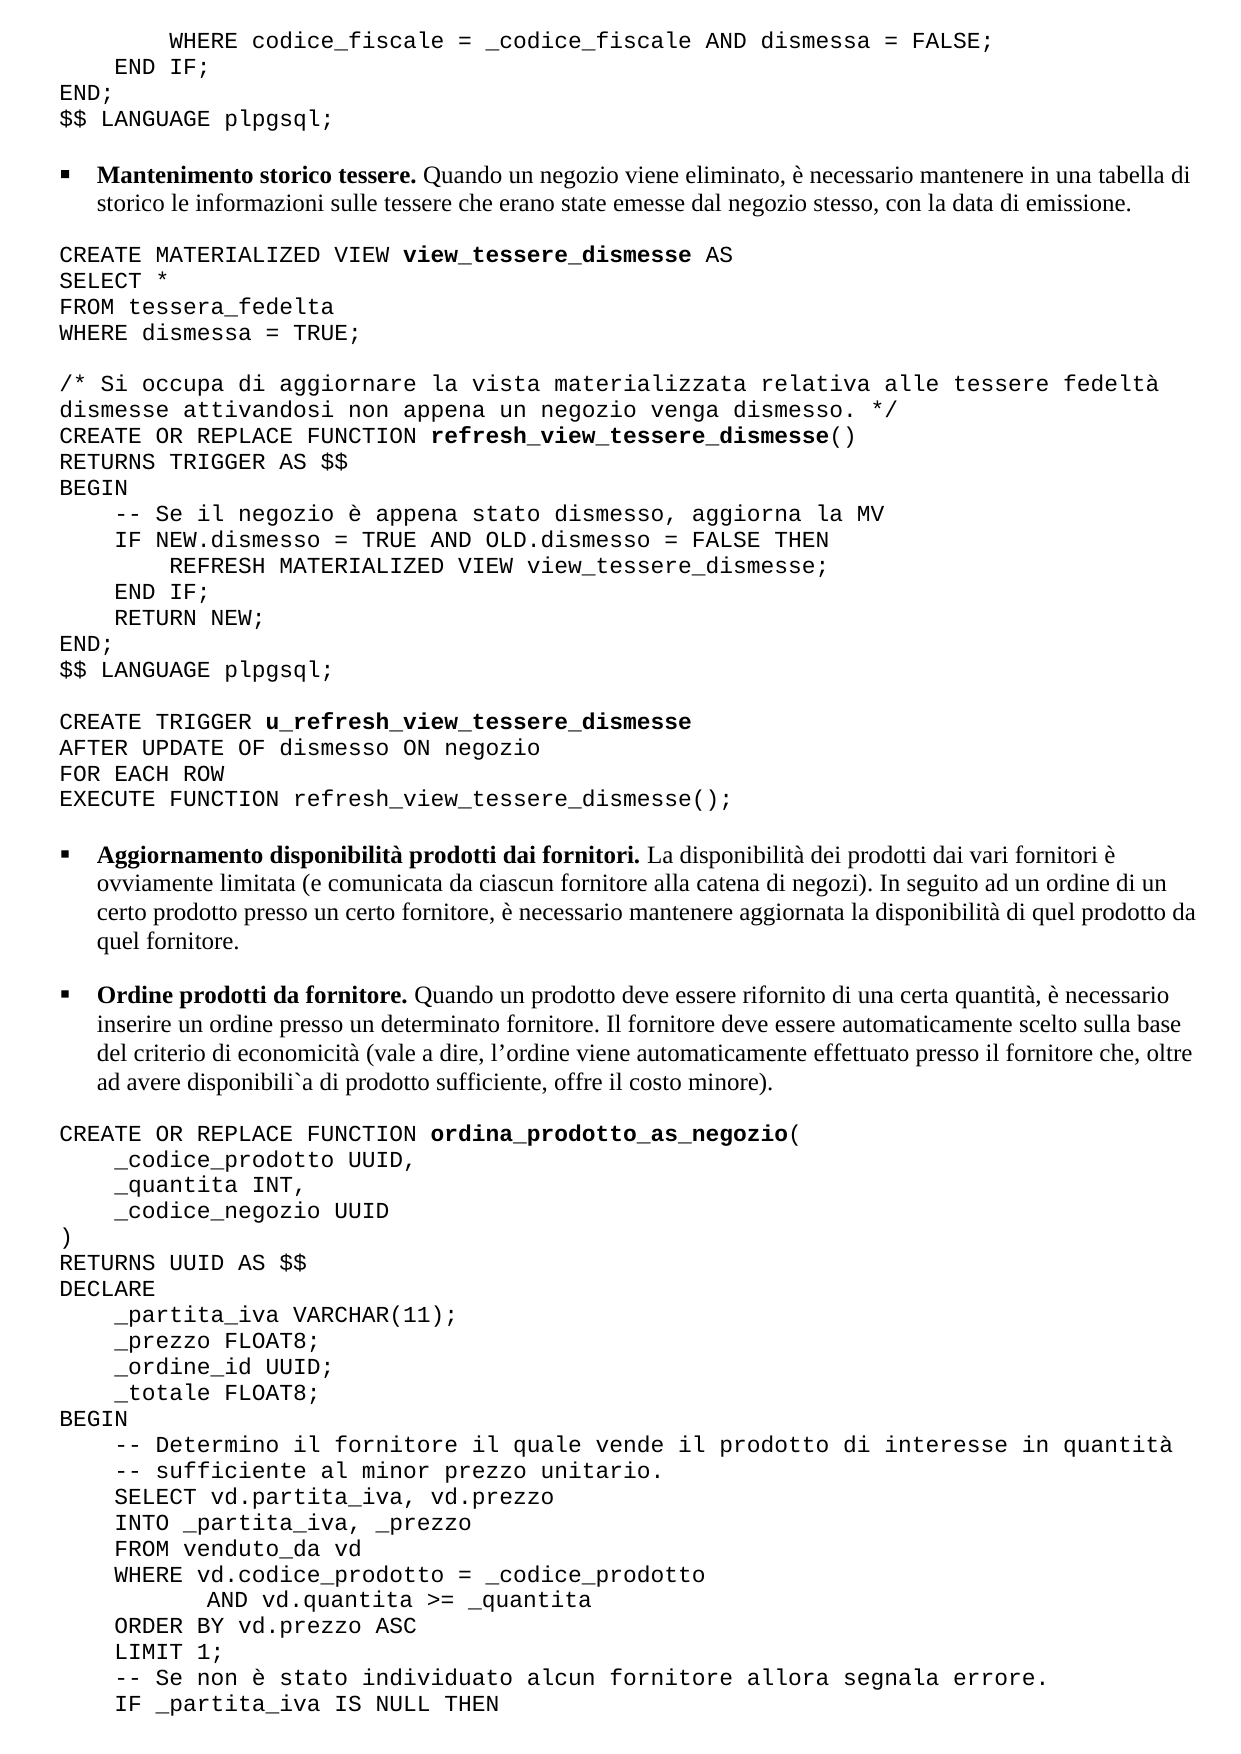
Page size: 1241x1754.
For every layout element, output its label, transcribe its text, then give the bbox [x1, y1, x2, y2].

text BEGIN [59, 1407, 1211, 1433]
text $$ LANGUAGE plpgsql; [59, 107, 1211, 133]
text AFTER UPDATE OF dismesso ON negozio [59, 736, 1211, 762]
text IF NEW.dismesso = TRUE AND OLD.dismesso = FALSE THEN [59, 528, 1211, 554]
text _ordine_id UUID; [59, 1355, 1211, 1381]
text _quantita INT, [59, 1174, 1211, 1200]
text -- sufficiente al minor prezzo unitario. [59, 1459, 1211, 1485]
text END; [59, 81, 1211, 107]
text RETURNS UUID AS $$ [59, 1252, 1211, 1278]
text FROM venduto_da vd [59, 1537, 1211, 1563]
text CREATE OR REPLACE FUNCTION refresh_view_tessere_dismesse() [59, 425, 1211, 451]
text DECLARE [59, 1278, 1211, 1303]
list Ordine prodotti da fornitore. Quando un prodotto deve essere rifornito di una certa quantità, è necessario inserire un ordine presso un determinato fornitore. Il fornitore deve essere automaticamente scelto sulla base del criterio di economicità (vale a dire, l’ordine viene automaticamente effettuato presso il fornitore che, oltre ad avere disponibili`a di prodotto sufficiente, offre il costo minore). [59, 981, 1211, 1096]
list Aggiornamento disponibilità prodotti dai fornitori. La disponibilità dei prodotti dai vari fornitori è ovviamente limitata (e comunicata da ciascun fornitore alla catena di negozi). In seguito ad un ordine di un certo prodotto presso un certo fornitore, è necessario mantenere aggiornata la disponibilità di quel prodotto da quel fornitore. [59, 840, 1211, 955]
text WHERE dismessa = TRUE; [59, 321, 1211, 347]
text _partita_iva VARCHAR(11); [59, 1303, 1211, 1329]
text ORDER BY vd.prezzo ASC [59, 1615, 1211, 1641]
text RETURNS TRIGGER AS $$ [59, 451, 1211, 477]
text -- Determino il fornitore il quale vende il prodotto di interesse in quantità [59, 1433, 1211, 1459]
text RETURN NEW; [59, 606, 1211, 632]
text SELECT * [59, 269, 1211, 295]
text END IF; [59, 56, 1211, 81]
text LIMIT 1; [59, 1641, 1211, 1667]
text CREATE OR REPLACE FUNCTION ordina_prodotto_as_negozio( [59, 1122, 1211, 1148]
text ) [59, 1226, 1211, 1252]
text EXECUTE FUNCTION refresh_view_tessere_dismesse(); [59, 788, 1211, 814]
text END IF; [59, 580, 1211, 606]
text $$ LANGUAGE plpgsql; [59, 658, 1211, 684]
text REFRESH MATERIALIZED VIEW view_tessere_dismesse; [59, 554, 1211, 580]
text /* Si occupa di aggiornare la vista materializzata relativa alle tessere fedeltà dismesse attivandosi non appena un negozio venga dismesso. */ [59, 373, 1211, 425]
text WHERE vd.codice_prodotto = _codice_prodotto [59, 1563, 1211, 1589]
text _totale FLOAT8; [59, 1381, 1211, 1407]
text AND vd.quantita >= _quantita [59, 1589, 1211, 1615]
text _prezzo FLOAT8; [59, 1329, 1211, 1355]
text FOR EACH ROW [59, 762, 1211, 788]
text FROM tessera_fedelta [59, 295, 1211, 321]
text -- Se non è stato individuato alcun fornitore allora segnala errore. [59, 1667, 1211, 1693]
text SELECT vd.partita_iva, vd.prezzo [59, 1485, 1211, 1511]
text CREATE MATERIALIZED VIEW view_tessere_dismesse AS [59, 243, 1211, 269]
text CREATE TRIGGER u_refresh_view_tessere_dismesse [59, 710, 1211, 736]
text IF _partita_iva IS NULL THEN [59, 1693, 1211, 1718]
text END; [59, 632, 1211, 658]
text BEGIN [59, 477, 1211, 502]
text INTO _partita_iva, _prezzo [59, 1511, 1211, 1537]
list Mantenimento storico tessere. Quando un negozio viene eliminato, è necessario mantenere in una tabella di storico le informazioni sulle tessere che erano state emesse dal negozio stesso, con la data di emissione. [59, 160, 1211, 217]
text _codice_negozio UUID [59, 1200, 1211, 1226]
text _codice_prodotto UUID, [59, 1148, 1211, 1174]
text WHERE codice_fiscale = _codice_fiscale AND dismessa = FALSE; [59, 29, 1211, 56]
text -- Se il negozio è appena stato dismesso, aggiorna la MV [59, 502, 1211, 528]
